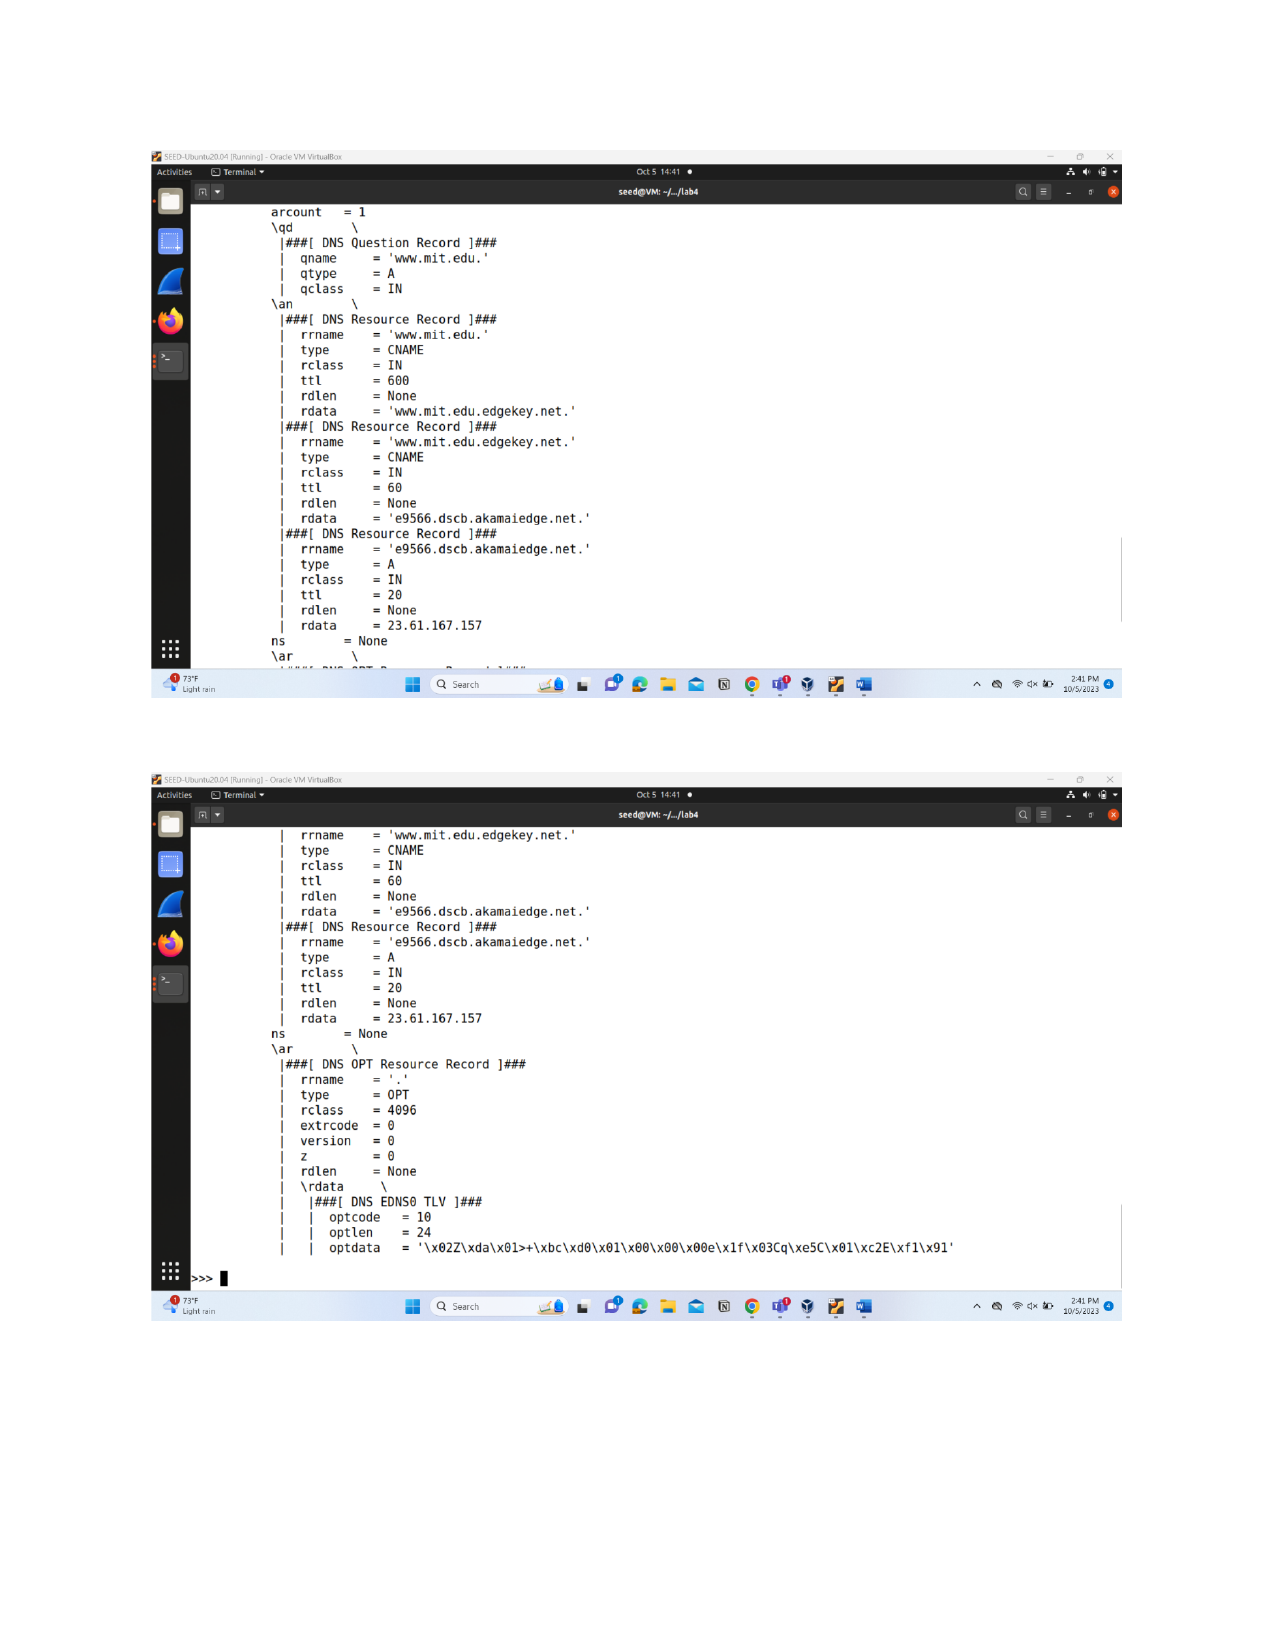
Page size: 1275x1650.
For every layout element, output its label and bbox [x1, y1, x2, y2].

picture [150, 150, 1122, 697]
picture [150, 772, 1122, 1319]
